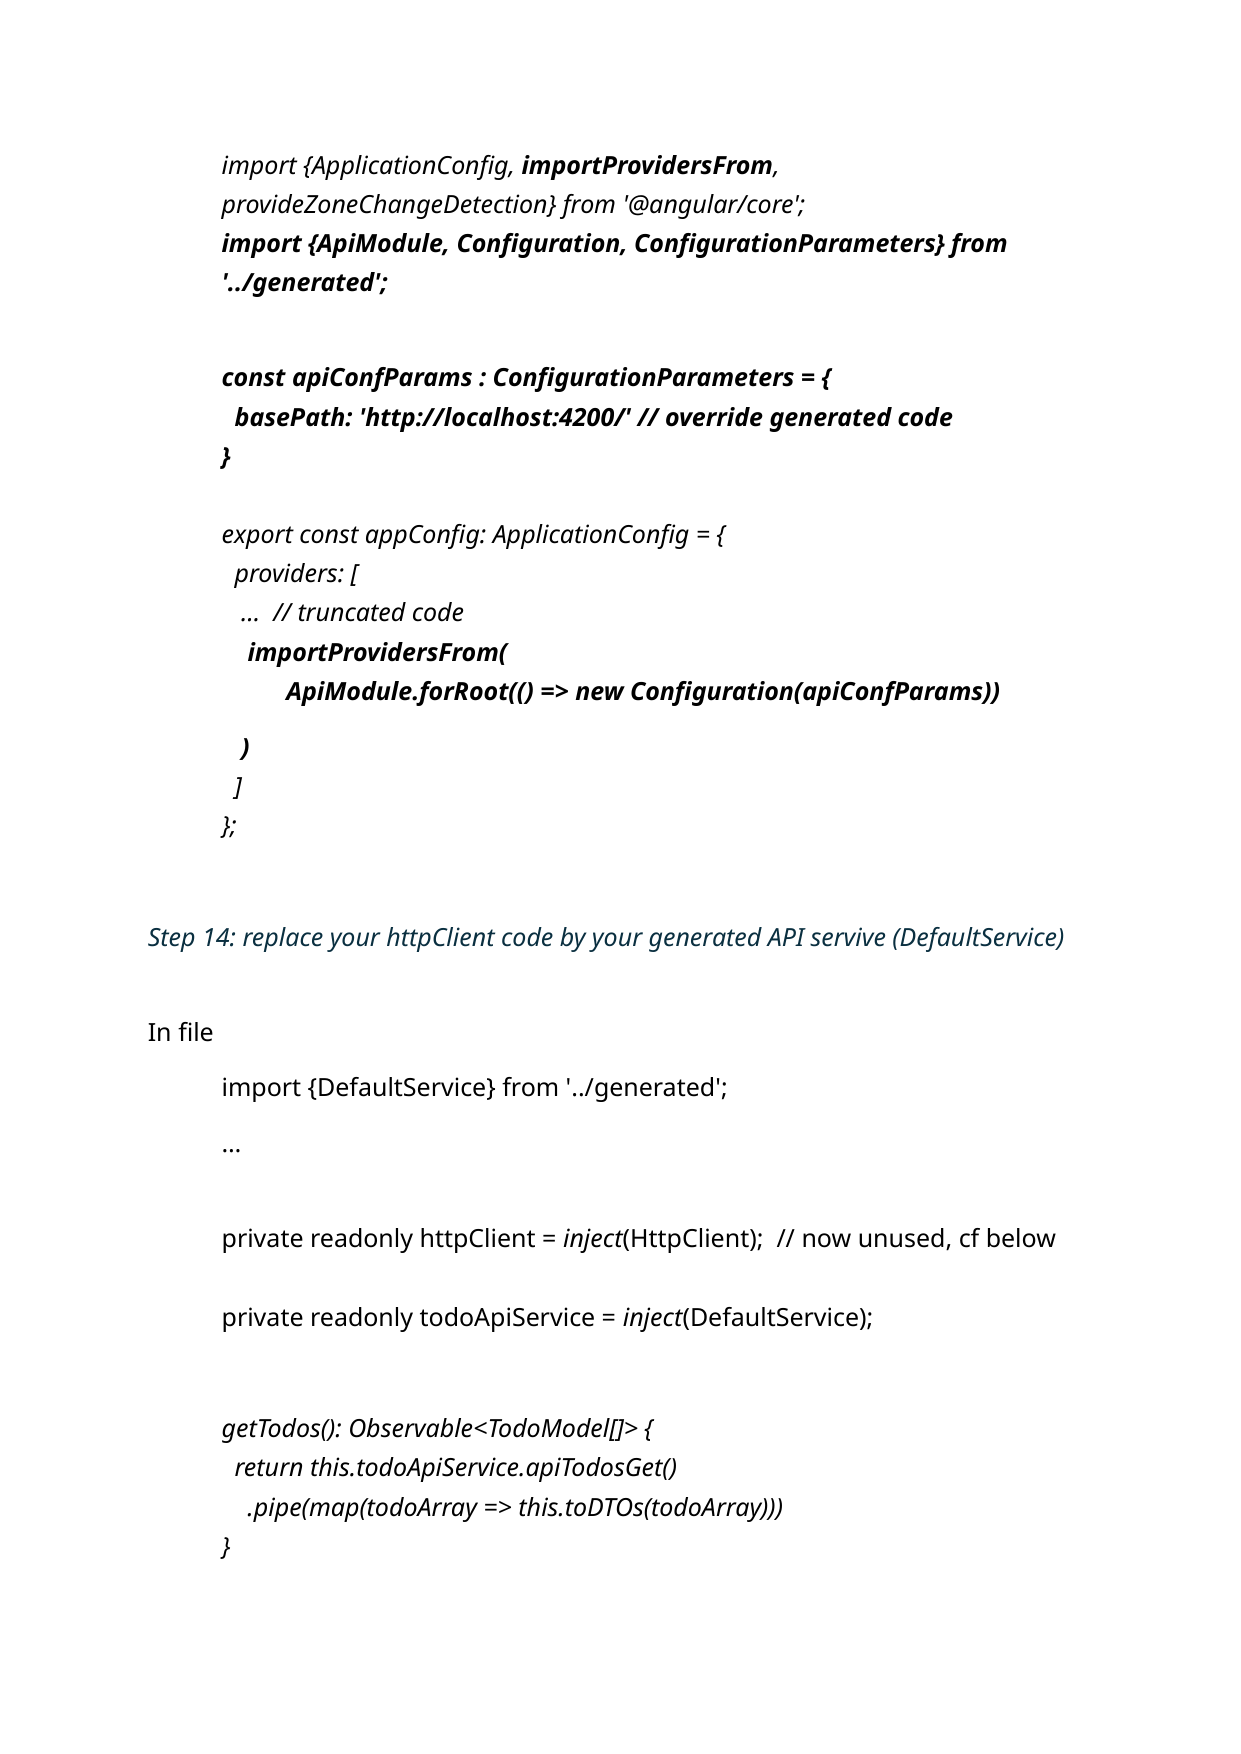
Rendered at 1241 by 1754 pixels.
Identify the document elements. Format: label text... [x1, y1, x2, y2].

text import {DefaultService} from '../generated'; [221, 1070, 1093, 1104]
subtitle Step 14: replace your httpClient code by your generated API servive (DefaultService) [148, 919, 1093, 953]
text ) ] }; [221, 729, 1093, 842]
text private readonly httpClient = inject(HttpClient); // now unused, cf below private readonly todoApiService = inject(DefaultService); [221, 1182, 1093, 1333]
text In file [148, 1014, 1093, 1048]
text getTodos(): Observable<TodoModel[]> { return this.todoApiService.apiTodosGet() .pipe(map(todoArray => this.toDTOs(todoArray))) } [221, 1411, 1093, 1562]
text … [221, 1126, 1093, 1160]
text import {ApplicationConfig, importProvidersFrom, provideZoneChangeDetection} from '@angular/core'; import {ApiModule, Configuration, ConfigurationParameters} from '../generated'; [221, 148, 1093, 299]
text const apiConfParams : ConfigurationParameters = { basePath: 'http://localhost:4200/' // override generated code } export const appConfig: ApplicationConfig = { providers: [ … // truncated code importProvidersFrom( ApiModule.forRoot(() => new Configuration(apiConfParams)) [221, 321, 1093, 707]
